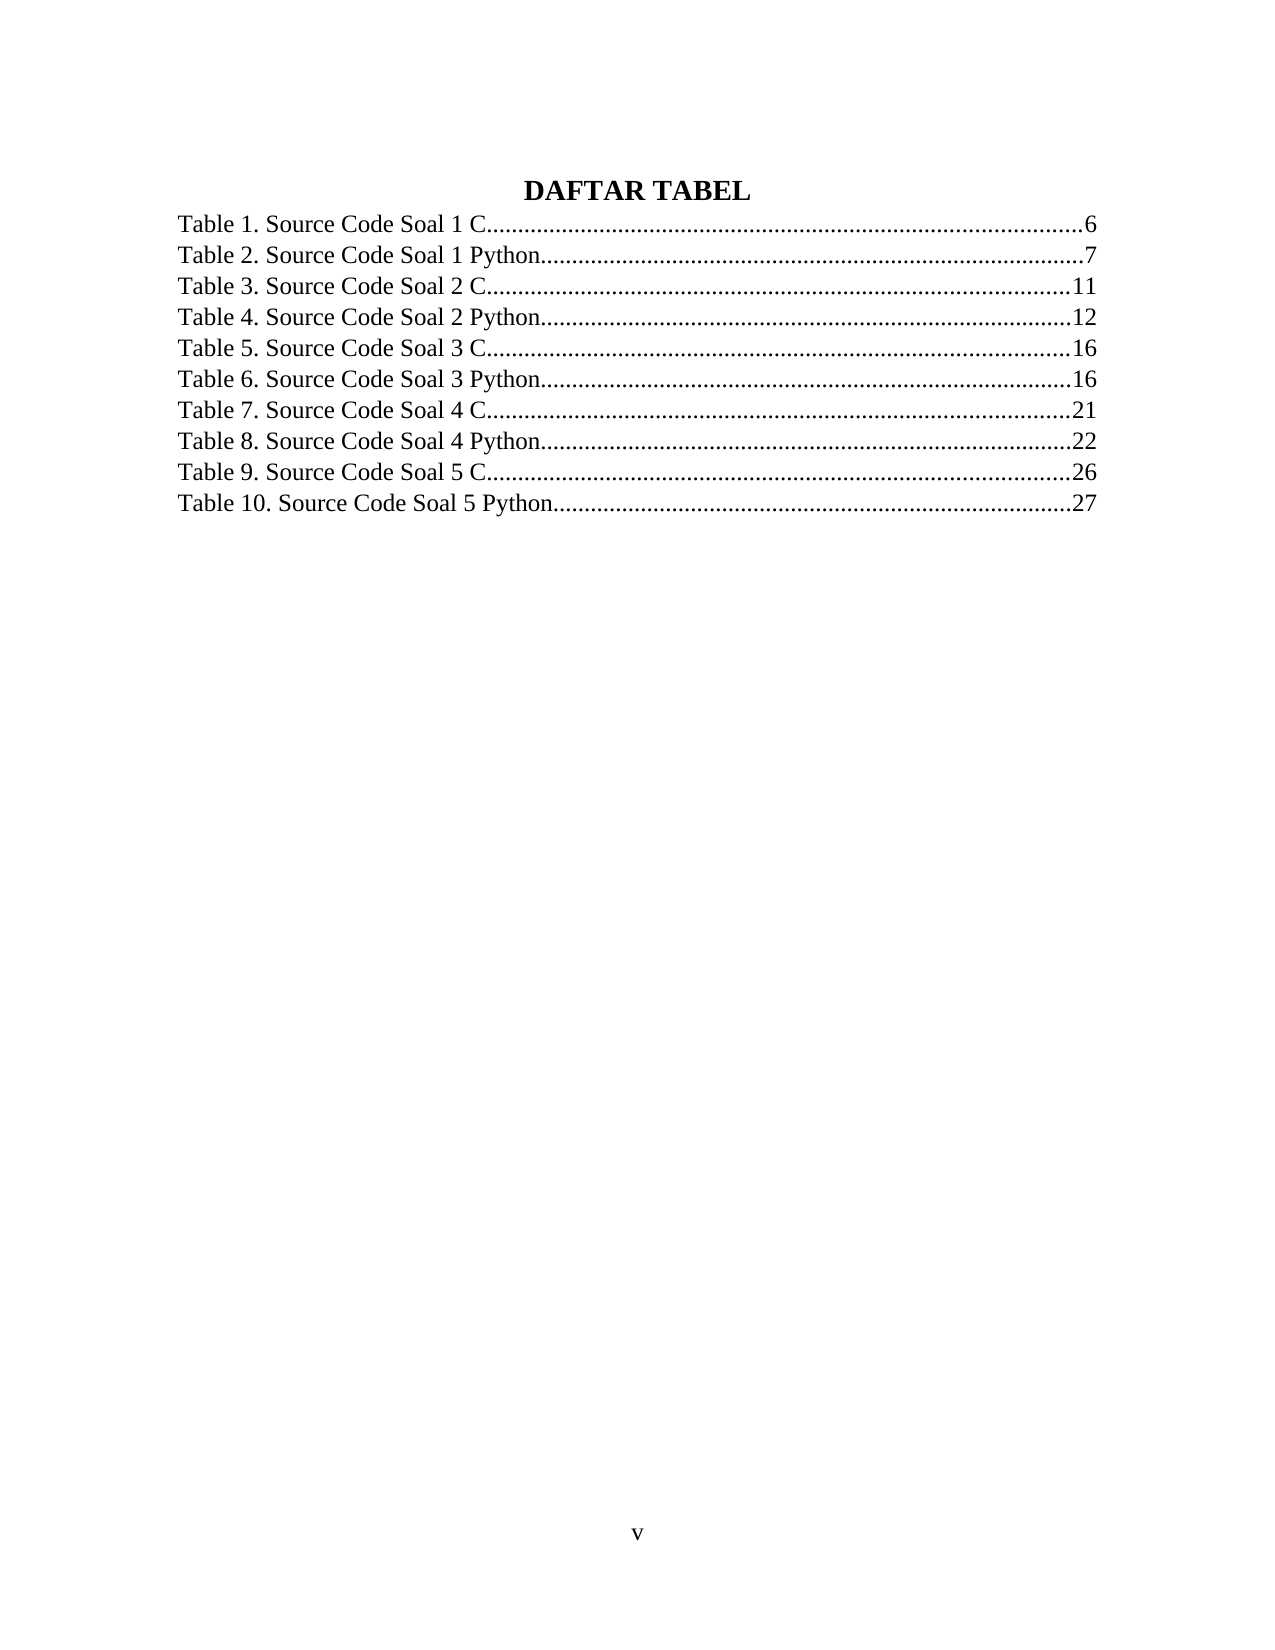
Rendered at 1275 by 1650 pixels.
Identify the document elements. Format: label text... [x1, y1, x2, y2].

text Table 5. Source Code Soal 3 C 16 [177, 333, 1098, 362]
text Table 1. Source Code Soal 1 C 6 [177, 209, 1098, 238]
text Table 7. Source Code Soal 4 C 21 [177, 395, 1098, 424]
subtitle DAFTAR TABEL [177, 173, 1098, 206]
text Table 8. Source Code Soal 4 Python 22 [177, 426, 1098, 455]
text Table 4. Source Code Soal 2 Python 12 [177, 302, 1098, 331]
text Table 6. Source Code Soal 3 Python 16 [177, 364, 1098, 393]
text Table 3. Source Code Soal 2 C 11 [177, 271, 1098, 300]
text Table 9. Source Code Soal 5 C 26 [177, 457, 1098, 486]
text Table 10. Source Code Soal 5 Python 27 [177, 488, 1098, 517]
text Table 2. Source Code Soal 1 Python 7 [177, 240, 1098, 269]
